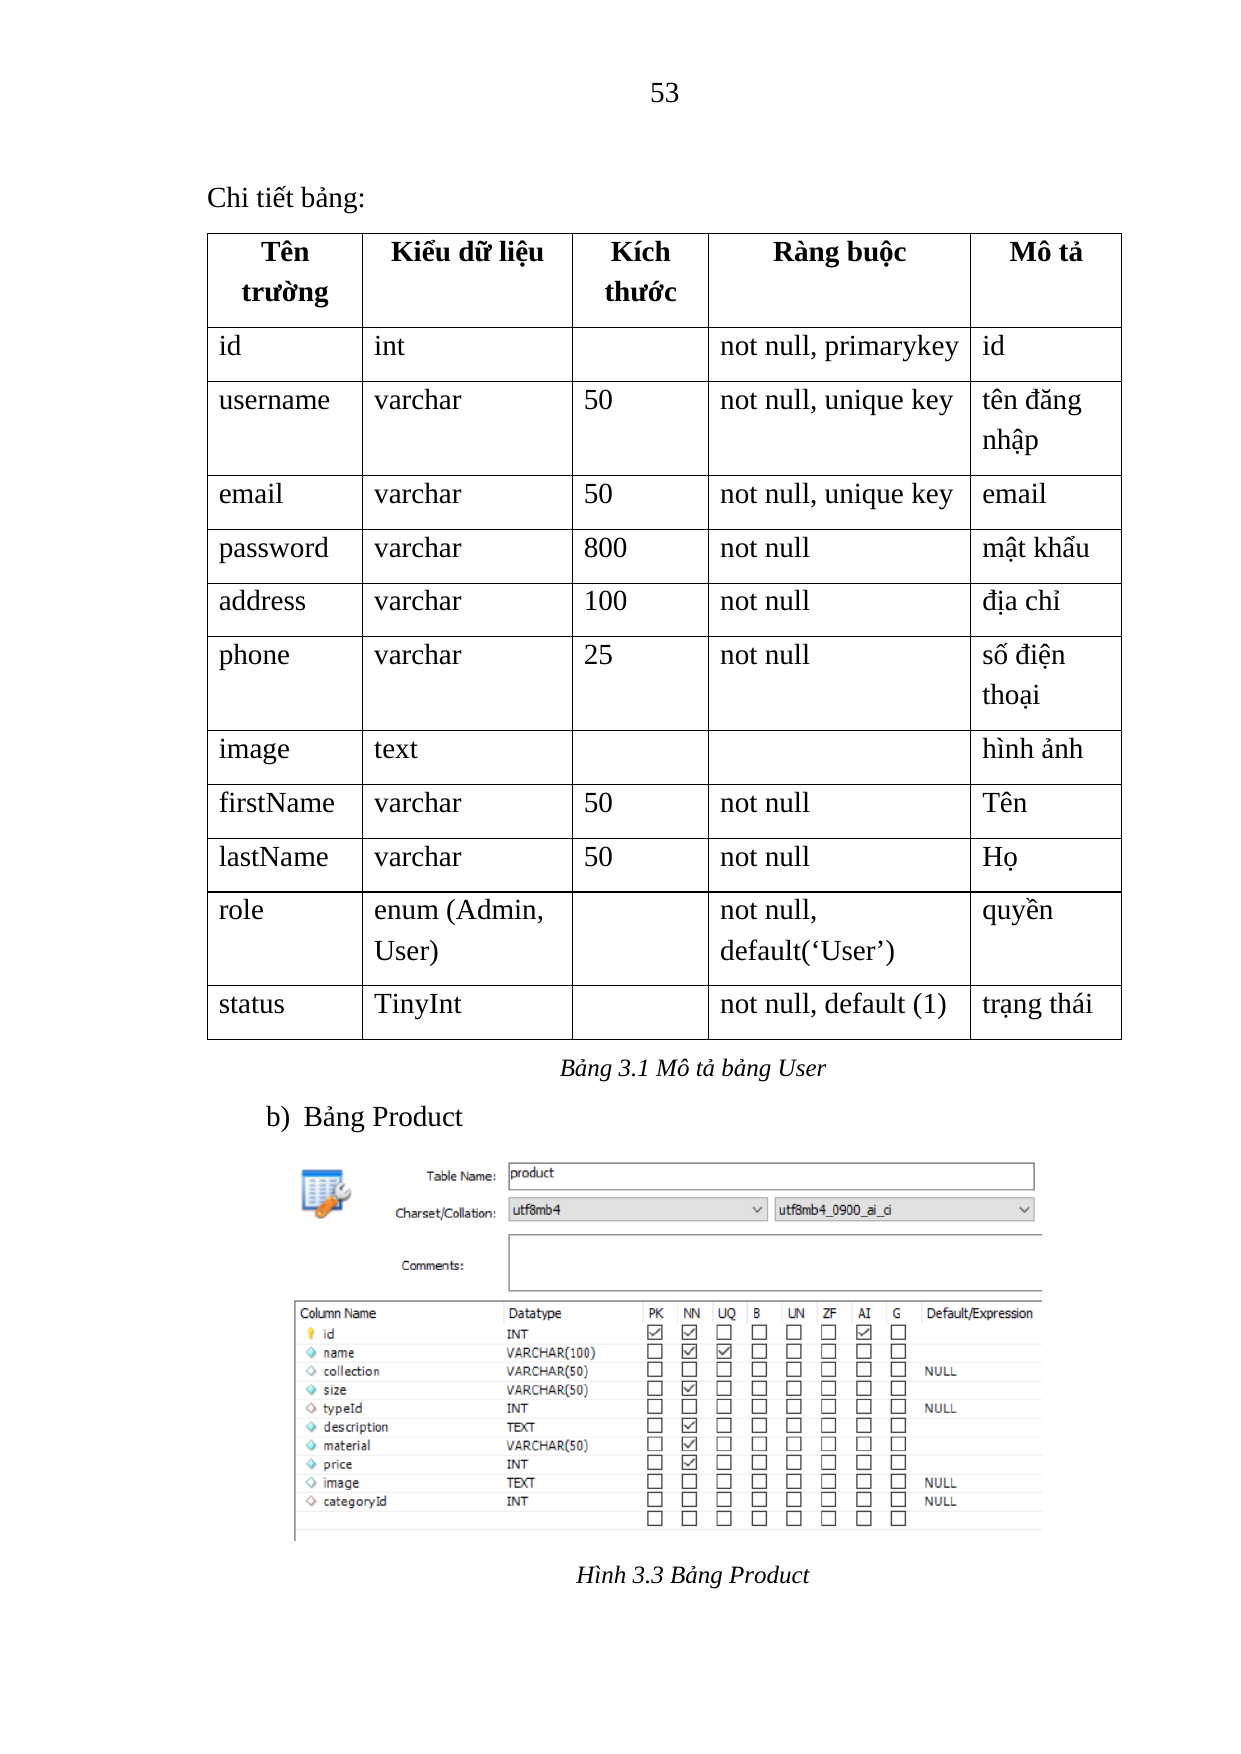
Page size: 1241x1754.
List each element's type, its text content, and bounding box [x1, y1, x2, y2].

table_cell varchar [363, 476, 572, 529]
table_cell 25 [573, 637, 708, 730]
list Bảng Product [266, 1099, 1122, 1133]
table_cell not null, unique key [709, 476, 970, 529]
table_cell 50 [573, 476, 708, 529]
table_cell id [971, 328, 1121, 381]
text Chi tiết bảng: [207, 180, 1122, 214]
table_cell not null, unique key [709, 382, 970, 475]
table_cell Họ [971, 839, 1121, 891]
table_cell not null [709, 637, 970, 730]
table_cell text [363, 731, 572, 784]
table_cell not null, primarykey [709, 328, 970, 381]
table_cell not null [709, 584, 970, 636]
table_cell số điện thoại [971, 637, 1121, 730]
table_cell status [208, 986, 362, 1039]
table_cell not null [709, 839, 970, 891]
table_header Tên trường [208, 234, 362, 327]
table_cell địa chỉ [971, 584, 1121, 636]
table_cell tên đăng nhập [971, 382, 1121, 475]
table_cell hình ảnh [971, 731, 1121, 784]
table_cell firstName [208, 785, 362, 838]
picture [286, 1152, 1043, 1541]
table_cell password [208, 530, 362, 582]
table_cell email [208, 476, 362, 529]
table_cell Tên [971, 785, 1121, 838]
table_header Mô tả [971, 234, 1121, 327]
table_cell phone [208, 637, 362, 730]
table_cell 100 [573, 584, 708, 636]
table_cell varchar [363, 637, 572, 730]
table_header Kích thước [573, 234, 708, 327]
table_cell quyền [971, 893, 1121, 985]
table_cell [573, 893, 708, 985]
text Bảng 3.1 Mô tả bảng User [207, 1053, 1122, 1081]
table_cell 50 [573, 839, 708, 891]
table_cell image [208, 731, 362, 784]
table_cell varchar [363, 839, 572, 891]
table_cell varchar [363, 530, 572, 582]
table_cell [709, 731, 970, 784]
table_cell role [208, 893, 362, 985]
table_cell varchar [363, 382, 572, 475]
table_cell mật khẩu [971, 530, 1121, 582]
table_cell 50 [573, 382, 708, 475]
table_header Ràng buộc [709, 234, 970, 327]
table_cell not null [709, 785, 970, 838]
table_cell lastName [208, 839, 362, 891]
table_header Kiểu dữ liệu [363, 234, 572, 327]
table_cell TinyInt [363, 986, 572, 1039]
table_cell enum (Admin, User) [363, 893, 572, 985]
table_cell varchar [363, 785, 572, 838]
table_cell 50 [573, 785, 708, 838]
table_cell 800 [573, 530, 708, 582]
table_cell address [208, 584, 362, 636]
table_cell [573, 731, 708, 784]
table_cell [573, 328, 708, 381]
table_cell int [363, 328, 572, 381]
table_cell trạng thái [971, 986, 1121, 1039]
table_cell email [971, 476, 1121, 529]
table_cell not null, default (1) [709, 986, 970, 1039]
table_cell [573, 986, 708, 1039]
table_cell not null, default(‘User’) [709, 893, 970, 985]
table_cell id [208, 328, 362, 381]
table_cell username [208, 382, 362, 475]
text Hình 3.3 Bảng Product [207, 1560, 1122, 1589]
table_cell varchar [363, 584, 572, 636]
table_cell not null [709, 530, 970, 582]
